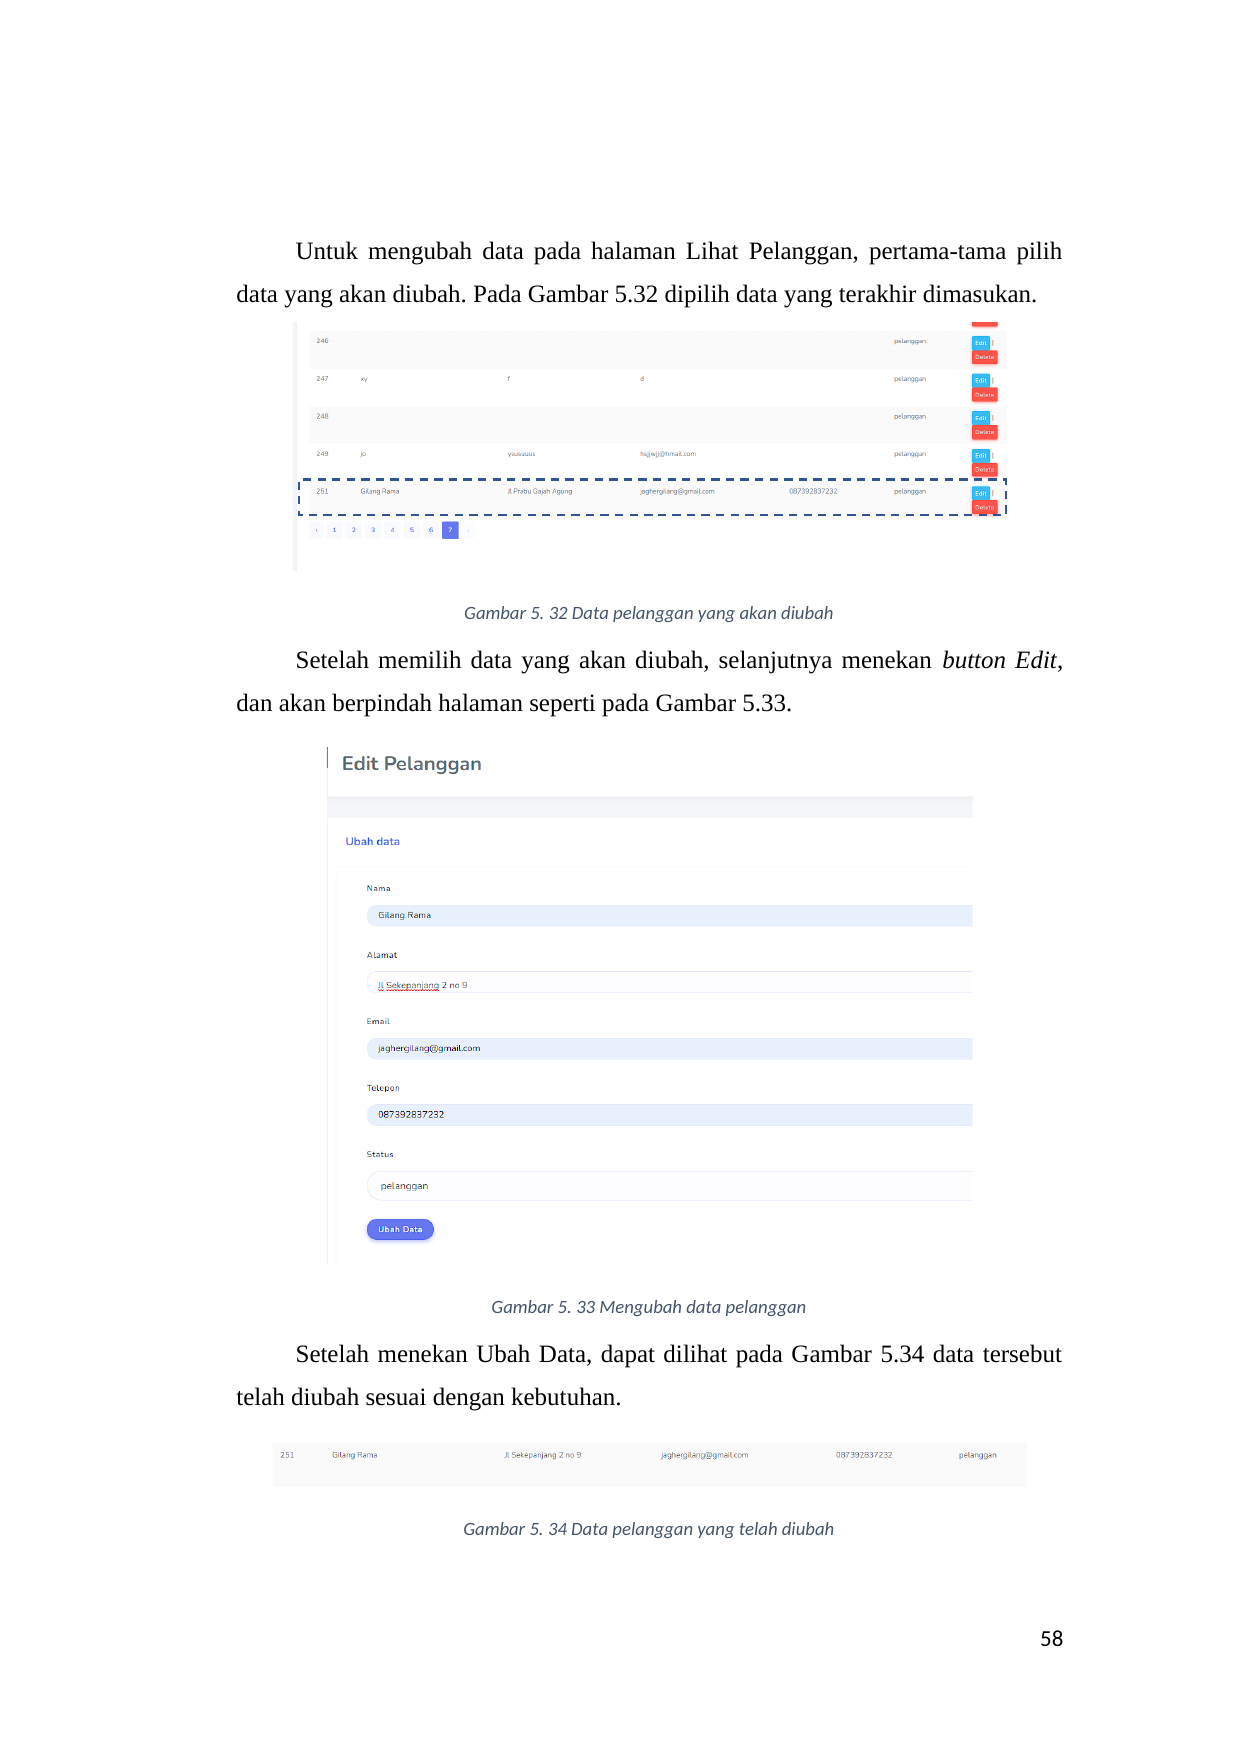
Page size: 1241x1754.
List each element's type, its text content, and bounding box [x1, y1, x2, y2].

text Setelah menekan Ubah Data, dapat dilihat pada Gambar 5.34 data tersebut telah diubah sesuai dengan kebutuhan. [236, 1339, 1063, 1411]
picture [272, 1442, 1028, 1487]
text Setelah memilih data yang akan diubah, selanjutnya menekan button Edit, dan akan berpindah halaman seperti pada Gambar 5.33. [236, 645, 1063, 717]
list Untuk mengubah data pada halaman Lihat Pelanggan, pertama-tama pilih data yang akan diubah. Pada Gambar 5.32 dipilih data yang terakhir dimasukan. [236, 236, 1063, 308]
picture [326, 747, 973, 1265]
picture [292, 322, 1007, 571]
text Gambar 5. 34 Data pelanggan yang telah diubah [236, 1517, 1063, 1540]
text Gambar 5. 32 Data pelanggan yang akan diubah [236, 601, 1063, 624]
text Gambar 5. 33 Mengubah data pelanggan [236, 1295, 1063, 1318]
